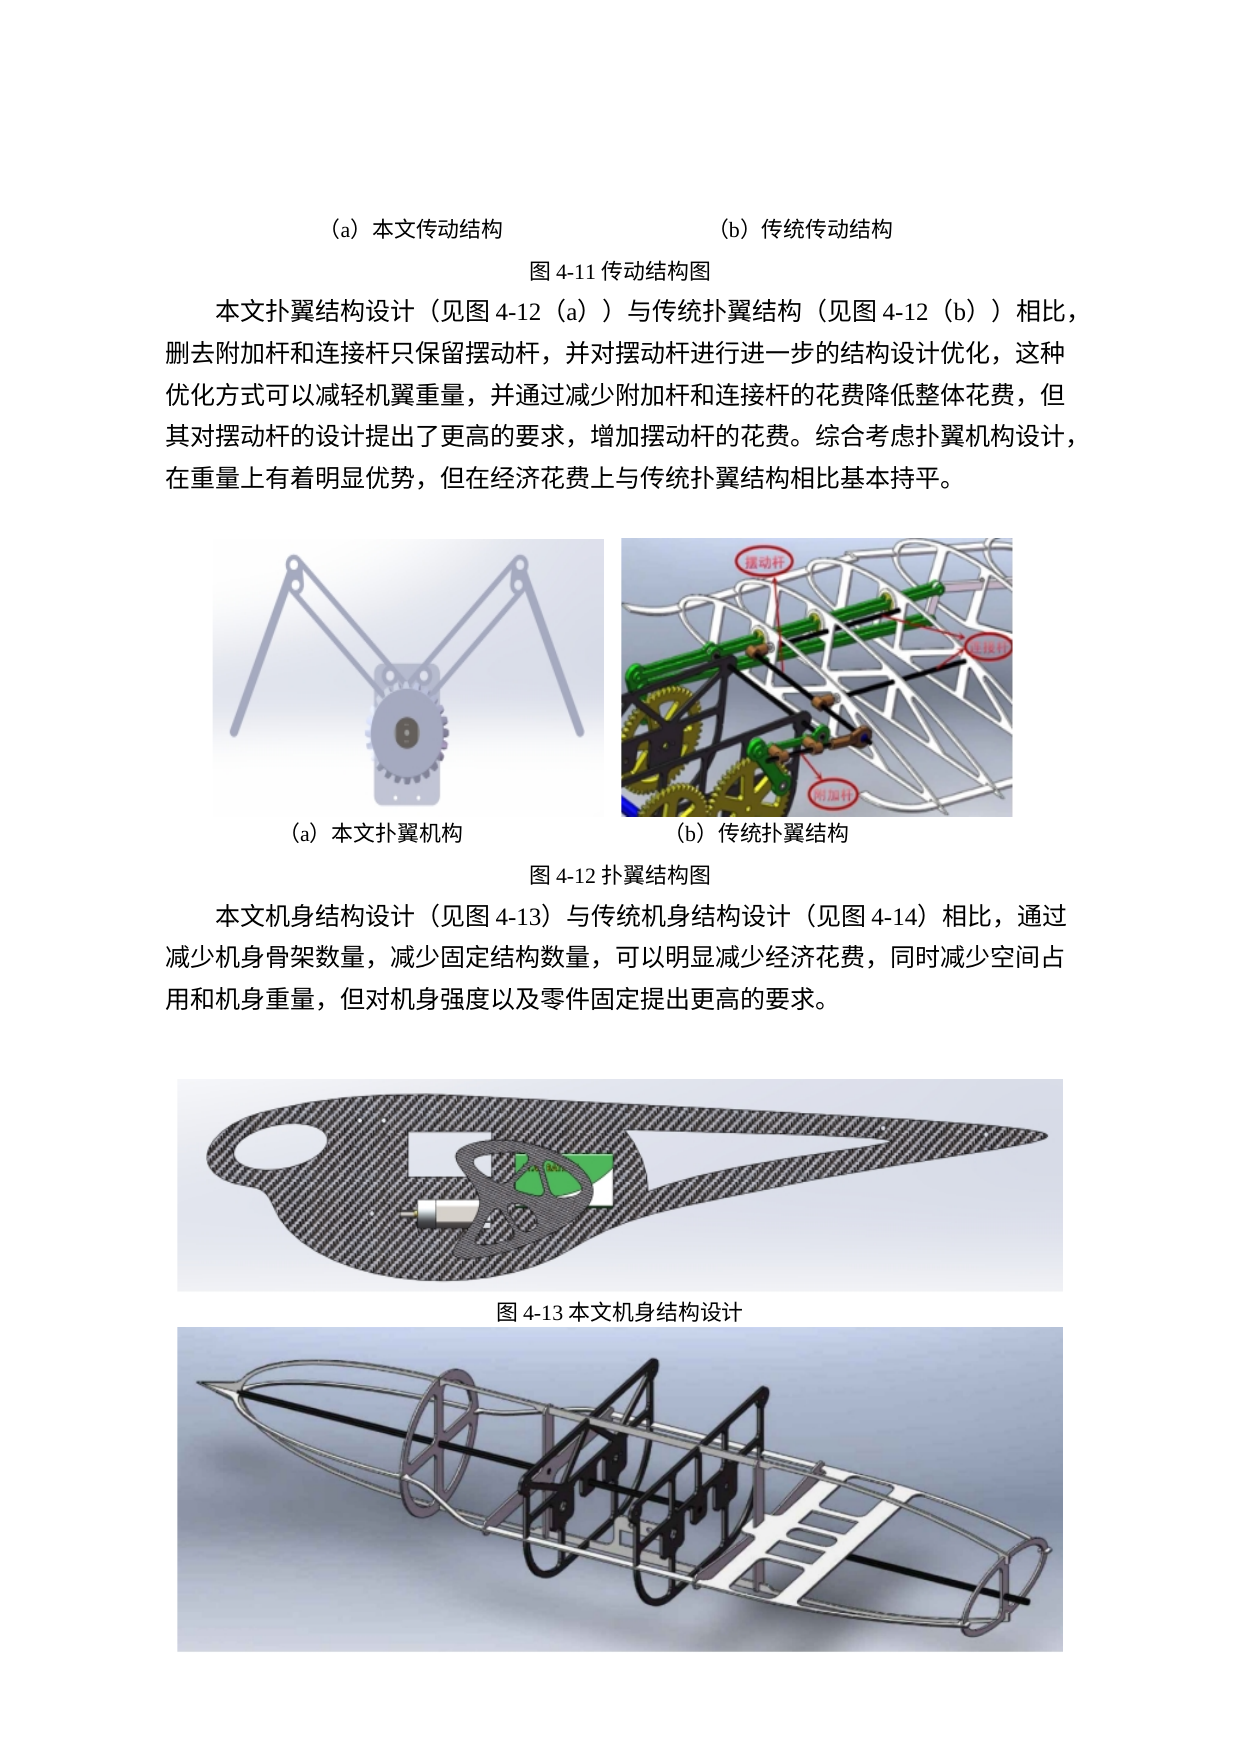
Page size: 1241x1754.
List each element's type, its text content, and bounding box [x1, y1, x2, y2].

text （a）本文传动结构 （b）传统传动结构 [165, 204, 1075, 246]
picture [621, 538, 1013, 817]
text 本文机身结构设计（见图4-13）与传统机身结构设计（见图4-14）相比，通过减少机身骨架数量，减少固定结构数量，可以明显减少经济花费，同时减少空间占用和机身重量，但对机身强度以及零件固定提出更高的要求。 [165, 892, 1075, 1017]
text 图4-11 传动结构图 [165, 246, 1075, 287]
text （a）本文扑翼机构 （b）传统扑翼结构 [165, 808, 1075, 850]
picture [177, 1327, 1063, 1653]
text 图4-13 本文机身结构设计 [165, 1287, 1075, 1329]
text 图4-12 扑翼结构图 [165, 850, 1075, 892]
text 本文扑翼结构设计（见图4-12（a））与传统扑翼结构（见图4-12（b））相比，删去附加杆和连接杆只保留摆动杆，并对摆动杆进行进一步的结构设计优化，这种优化方式可以减轻机翼重量，并通过减少附加杆和连接杆的花费降低整体花费，但其对摆动杆的设计提出了更高的要求，增加摆动杆的花费。综合考虑扑翼机构设计，在重量上有着明显优势，但在经济花费上与传统扑翼结构相比基本持平。 [165, 287, 1075, 496]
picture [177, 1079, 1063, 1293]
picture [212, 539, 604, 817]
